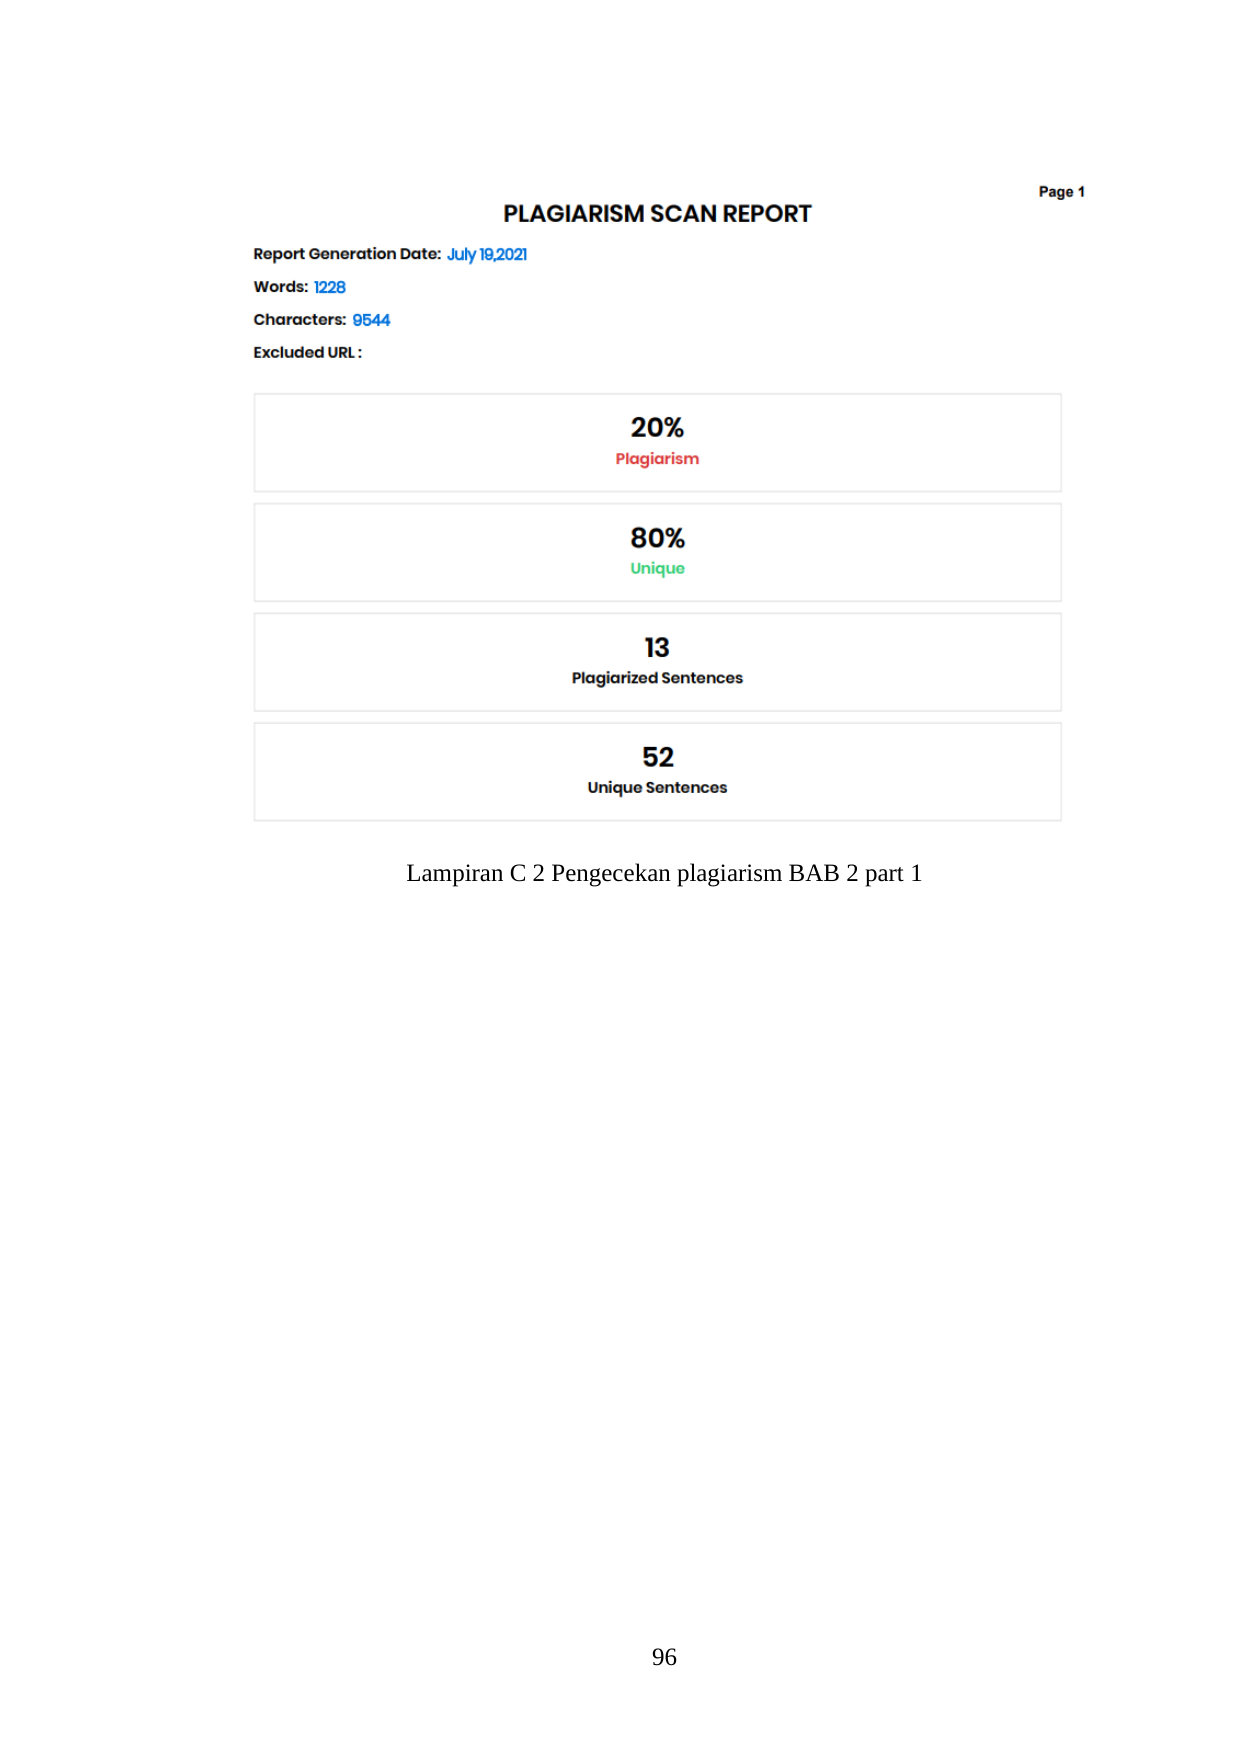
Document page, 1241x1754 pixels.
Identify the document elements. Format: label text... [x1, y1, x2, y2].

picture [236, 177, 1093, 839]
text Lampiran C 2 Pengecekan plagiarism BAB 2 part 1 [236, 858, 1092, 886]
